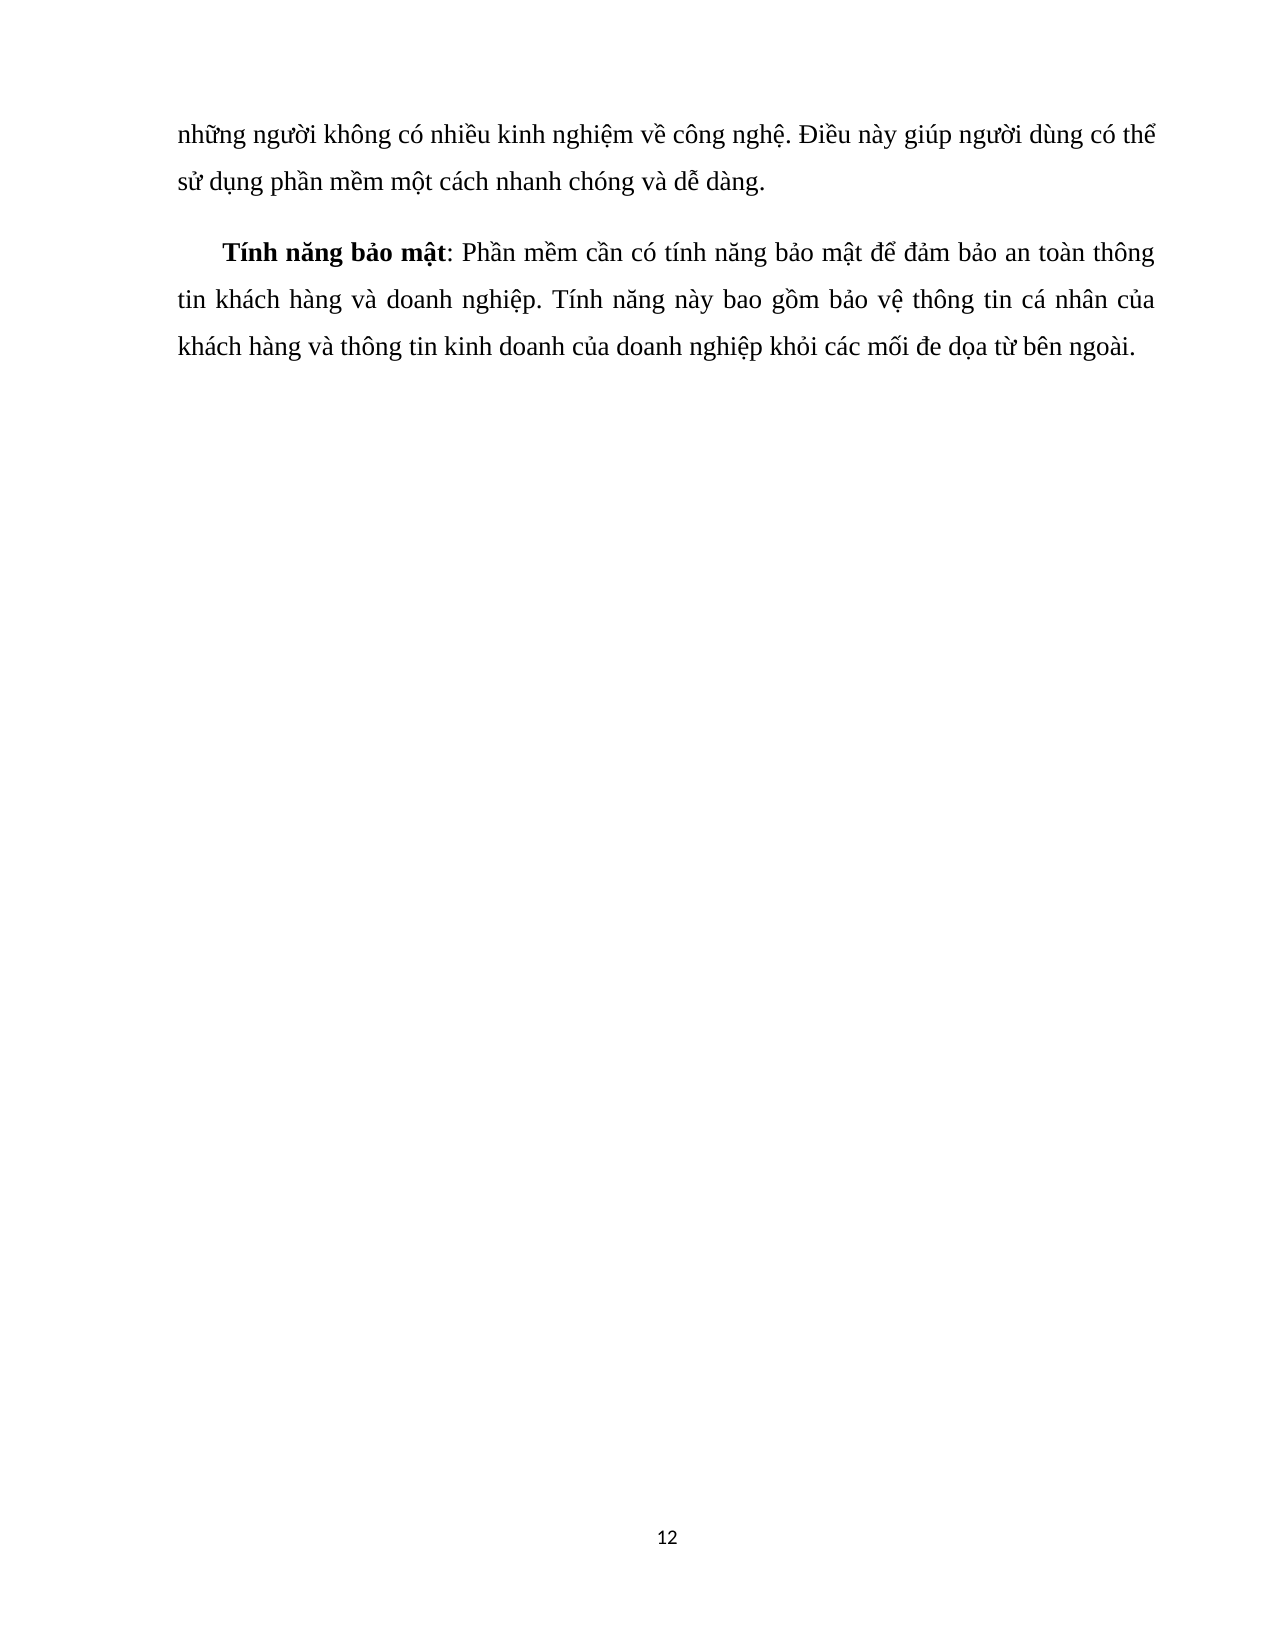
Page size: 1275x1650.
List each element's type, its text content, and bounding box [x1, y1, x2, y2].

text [177, 118, 1157, 196]
text Tính năng bảo mật: Phần mềm cần có tính năng bảo mật để đảm bảo an toàn thông tin khách hàng và doanh nghiệp. Tính năng này bao gồm bảo vệ thông tin cá nhân của khách hàng và thông tin kinh doanh của doanh nghiệp khỏi các mối đe dọa từ bên ngoài. [177, 236, 1157, 361]
